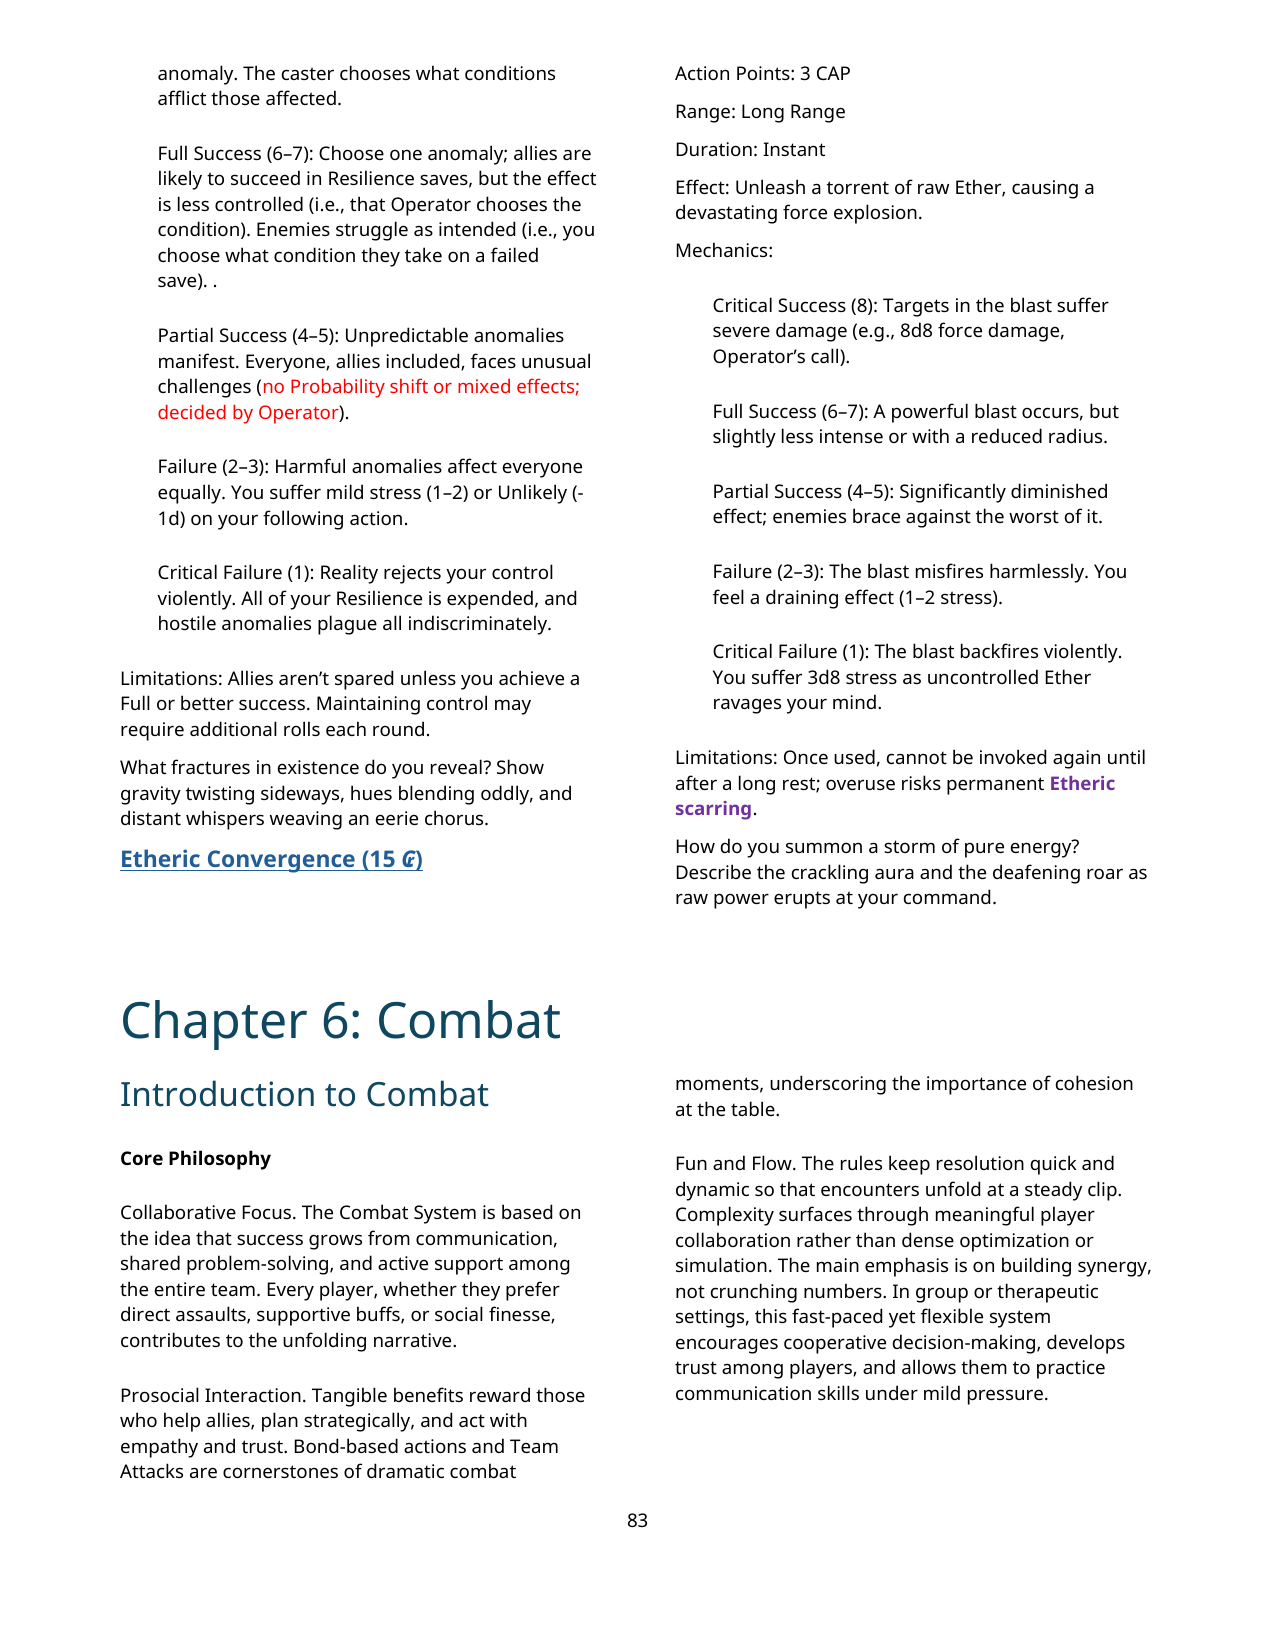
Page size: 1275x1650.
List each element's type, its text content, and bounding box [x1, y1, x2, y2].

text Action Points: 3 CAP [675, 60, 1155, 86]
text Collaborative Focus. The Combat System is based on the idea that success grows from communication, shared problem-solving, and active support among the entire team. Every player, whether they prefer direct assaults, supportive buffs, or social finesse, contributes to the unfolding narrative. [120, 1199, 600, 1353]
text Full Success (6–7): Choose one anomaly; allies are likely to succeed in Resilience saves, but the effect is less controlled (i.e., that Operator chooses the condition). Enemies struggle as intended (i.e., you choose what condition they take on a failed save). . [157, 140, 600, 293]
text Critical Failure (1): Reality rejects your control violently. All of your Resilience is expended, and hostile anomalies plague all indiscriminately. [157, 559, 600, 636]
text Failure (2–3): The blast misfires harmlessly. You feel a draining effect (1–2 stress). [712, 558, 1155, 609]
subtitle Etheric Convergence (15 ₢) [120, 843, 600, 874]
text How do you summon a storm of pure energy? Describe the crackling aura and the deafening roar as raw power erupts at your command. [675, 833, 1155, 910]
text Range: Long Range [675, 98, 1155, 123]
text Prosocial Interaction. Tangible benefits reward those who help allies, plan strategically, and act with empathy and trust. Bond-based actions and Team Attacks are cornerstones of dramatic combat moments, underscoring the importance of cohesion at the table. [120, 1382, 600, 1484]
text Failure (2–3): Harmful anomalies affect everyone equally. You suffer mild stress (1–2) or Unlikely (-1d) on your following action. [157, 454, 600, 530]
text Partial Success (4–5): Significantly diminished effect; enemies brace against the worst of it. [712, 478, 1155, 529]
text Duration: Instant [675, 136, 1155, 162]
text Prosocial Interaction. Tangible benefits reward those who help allies, plan strategically, and act with empathy and trust. Bond-based actions and Team Attacks are cornerstones of dramatic combat moments, underscoring the importance of cohesion at the table. [675, 1070, 1155, 1121]
text Partial Success (4–5): Unpredictable anomalies manifest. Everyone, allies included, faces unusual challenges (no Probability shift or mixed effects; decided by Operator). [157, 322, 600, 424]
text Limitations: Allies aren’t spared unless you achieve a Full or better success. Maintaining control may require additional rolls each round. [120, 665, 600, 742]
text Full Success (6–7): A powerful blast occurs, but slightly less intense or with a reduced radius. [712, 398, 1155, 449]
text Limitations: Once used, cannot be invoked again until after a long rest; overuse risks permanent Etheric scarring. [675, 744, 1155, 821]
text Critical Success (8): Targets in the blast suffer severe damage (e.g., 8d8 force damage, Operator’s call). [712, 292, 1155, 369]
text Chapter 6: Combat [120, 986, 1155, 1054]
text Critical Failure (1): The blast backfires violently. You suffer 3d8 stress as uncontrolled Ether ravages your mind. [712, 639, 1155, 715]
text Introduction to Combat [120, 1070, 600, 1116]
text Mechanics: [675, 238, 1155, 263]
text Effect: Unleash a torrent of raw Ether, causing a devastating force explosion. [675, 174, 1155, 225]
text What fractures in existence do you reveal? Show gravity twisting sideways, hues blending oddly, and distant whispers weaving an eerie chorus. [120, 754, 600, 831]
text Fun and Flow. The rules keep resolution quick and dynamic so that encounters unfold at a steady clip. Complexity surfaces through meaningful player collaboration rather than dense optimization or simulation. The main emphasis is on building synergy, not crunching numbers. In group or therapeutic settings, this fast-paced yet flexible system encourages cooperative decision-making, develops trust among players, and allows them to practice communication skills under mild pressure. [675, 1151, 1155, 1406]
text Core Philosophy [120, 1145, 600, 1170]
